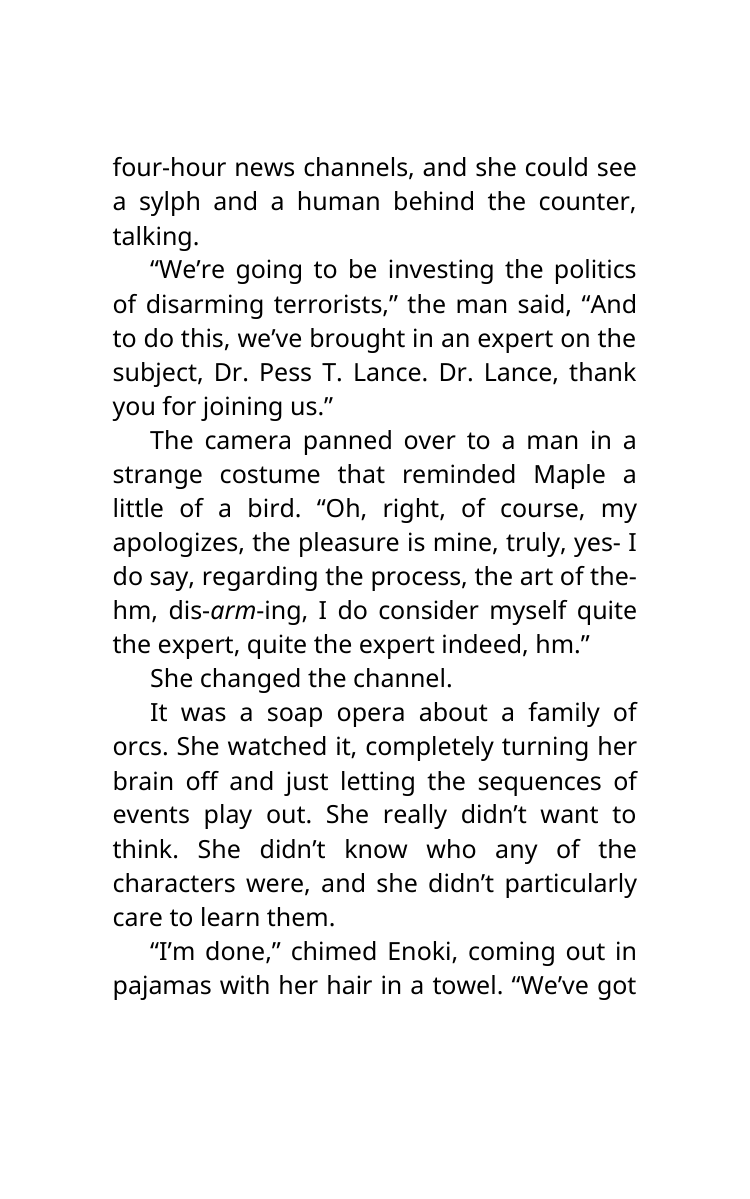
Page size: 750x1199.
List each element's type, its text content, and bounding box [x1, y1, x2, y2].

text “We’re going to be investing the politics of disarming terrorists,” the man said, “And to do this, we’ve brought in an expert on the subject, Dr. Pess T. Lance. Dr. Lance, thank you for joining us.” [112, 252, 637, 422]
text The camera panned over to a man in a strange costume that reminded Maple a little of a bird. “Oh, right, of course, my apologizes, the pleasure is mine, truly, yes- I do say, regarding the process, the art of the- hm, dis-arm-ing, I do consider myself quite the expert, quite the expert indeed, hm.” [112, 422, 637, 661]
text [112, 150, 637, 252]
text She changed the channel. [112, 661, 637, 695]
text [112, 933, 637, 1002]
text It was a soap opera about a family of orcs. She watched it, completely turning her brain off and just letting the sequences of events play out. She really didn’t want to think. She didn’t know who any of the characters were, and she didn’t particularly care to learn them. [112, 695, 637, 933]
